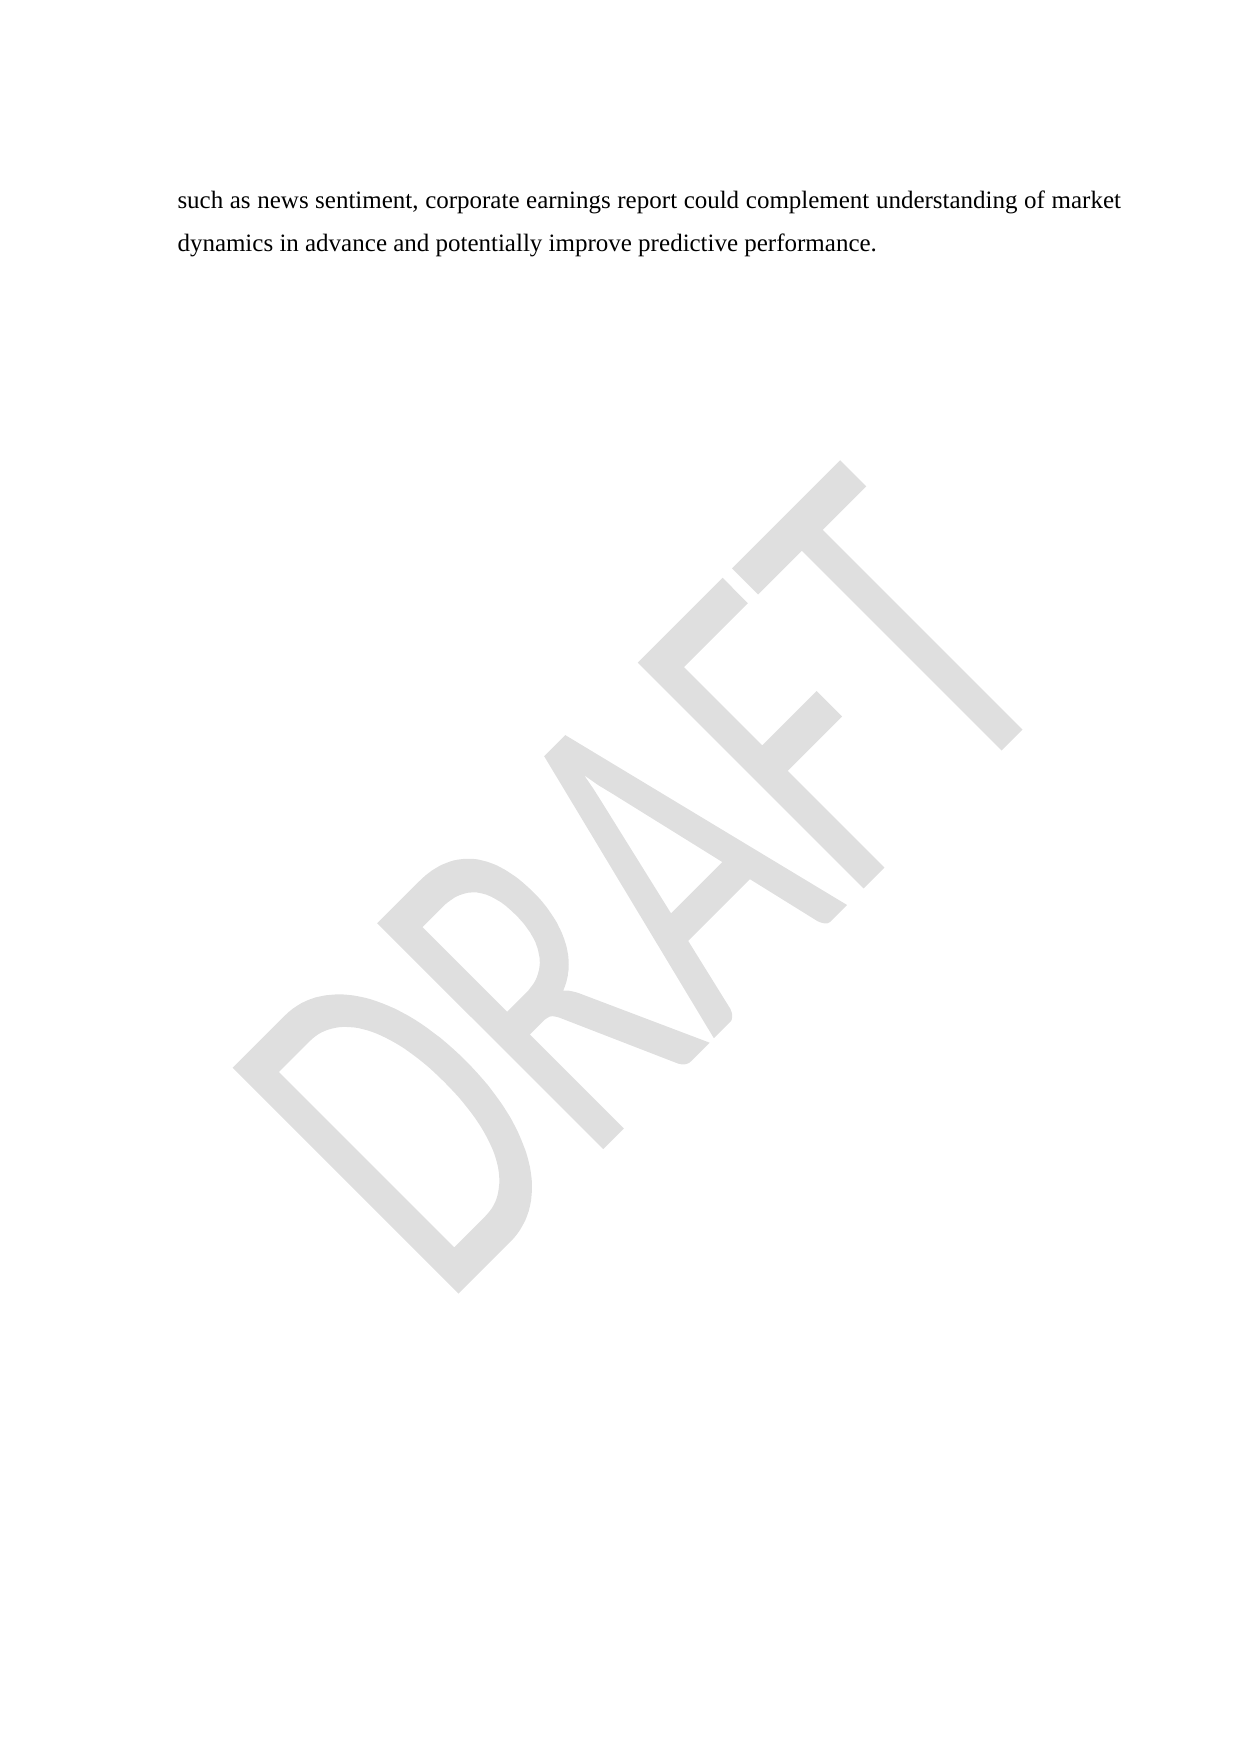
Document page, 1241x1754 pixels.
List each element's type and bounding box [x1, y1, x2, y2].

text [177, 185, 1122, 257]
